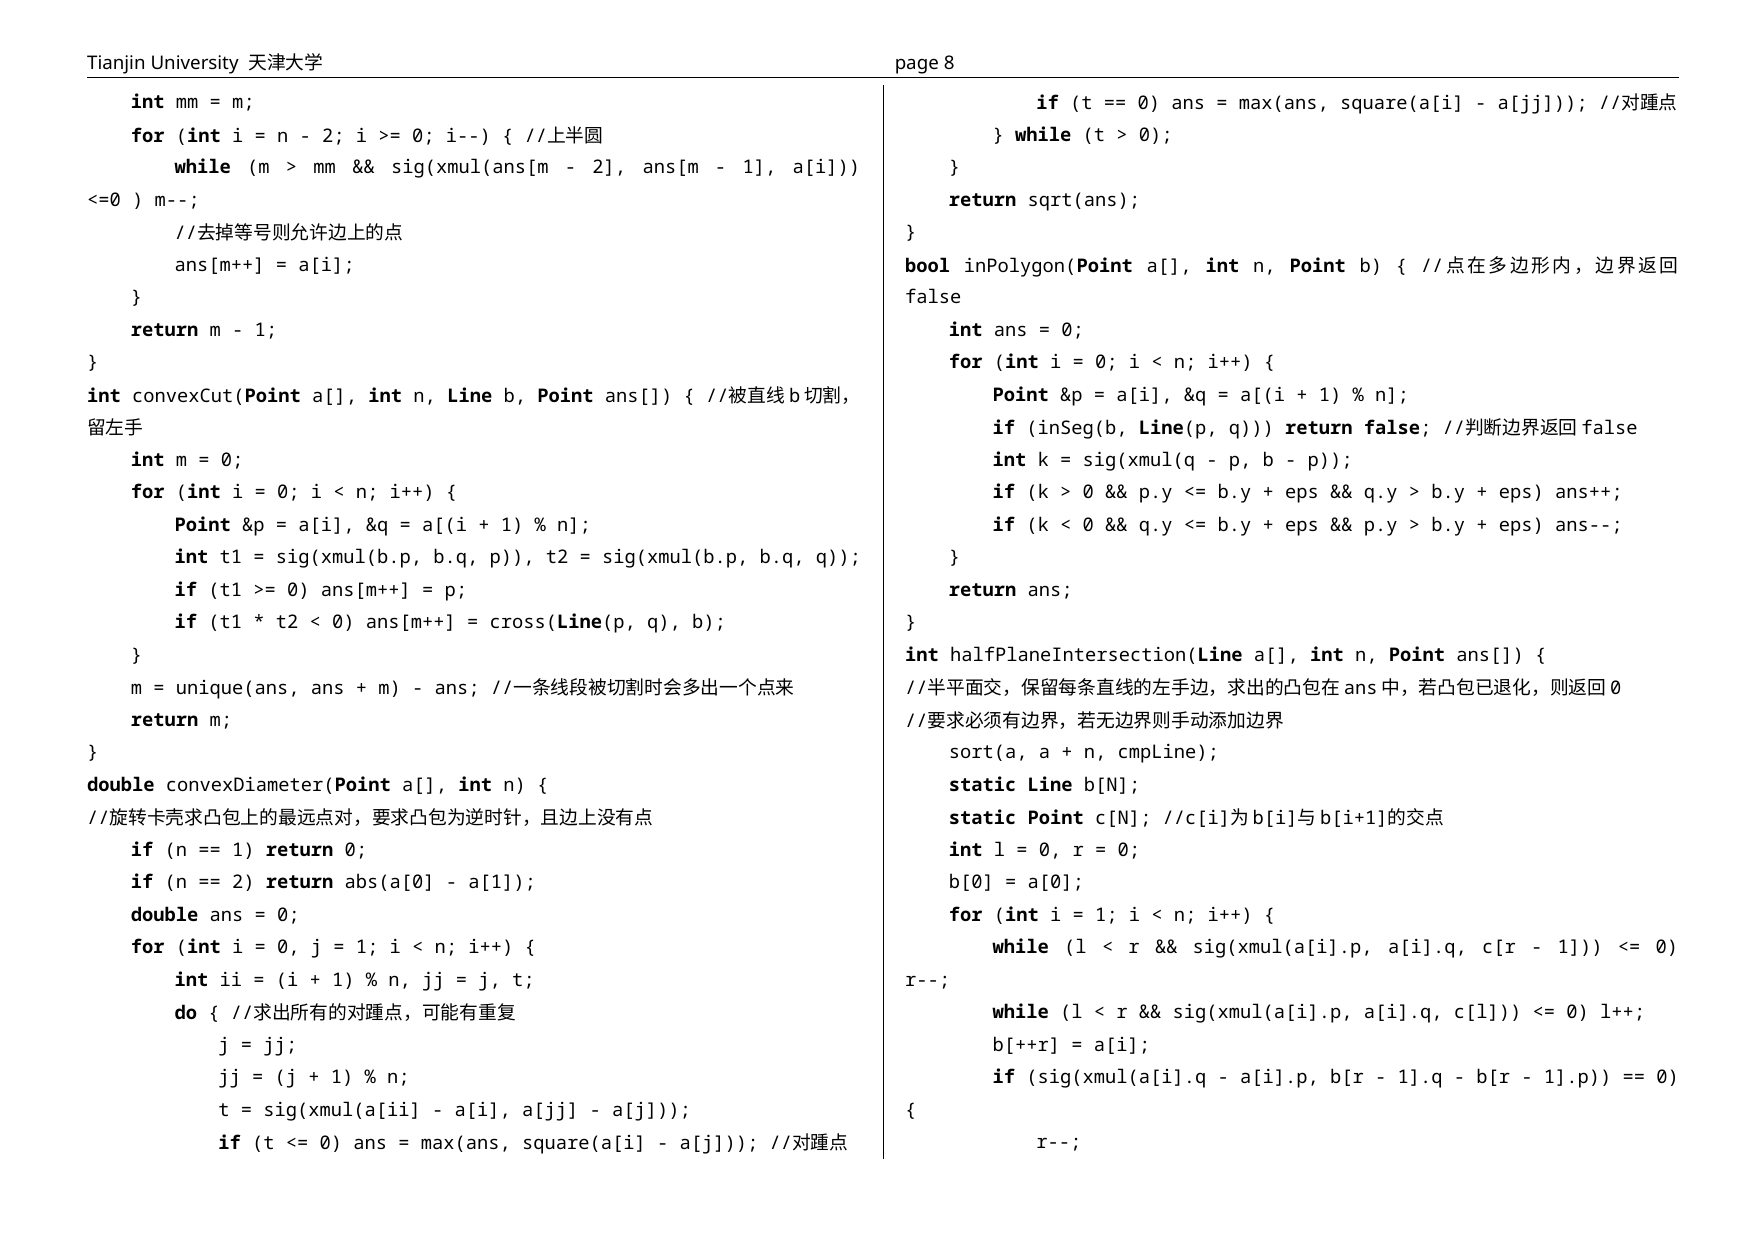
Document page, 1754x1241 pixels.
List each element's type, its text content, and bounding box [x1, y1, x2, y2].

text } [87, 638, 861, 670]
text if (inSeg(b, Line(p, q))) return false; //判断边界返回false [905, 410, 1679, 443]
text int halfPlaneIntersection(Line a[], int n, Point ans[]) { [905, 638, 1679, 670]
text do { //求出所有的对踵点，可能有重复 [87, 995, 861, 1028]
text while (l < r && sig(xmul(a[i].p, a[i].q, c[r - 1])) <= 0) r--; [905, 930, 1679, 995]
text while (m > mm && sig(xmul(ans[m - 2], ans[m - 1], a[i])) <=0 ) m--; [87, 150, 861, 215]
text //半平面交，保留每条直线的左手边，求出的凸包在ans中，若凸包已退化，则返回0 [905, 670, 1679, 703]
text int convexCut(Point a[], int n, Line b, Point ans[]) { //被直线b切割，留左手 [87, 378, 861, 443]
text if (k < 0 && q.y <= b.y + eps && p.y > b.y + eps) ans--; [905, 508, 1679, 540]
text } while (t > 0); [905, 118, 1679, 150]
text return m; [87, 703, 861, 735]
text for (int i = n - 2; i >= 0; i--) { //上半圆 [87, 118, 861, 150]
text for (int i = 0; i < n; i++) { [87, 475, 861, 508]
text } [87, 735, 861, 768]
text b[++r] = a[i]; [905, 1028, 1679, 1060]
text } [905, 150, 1679, 183]
text if (sig(xmul(a[i].q - a[i].p, b[r - 1].q - b[r - 1].p)) == 0) { [905, 1060, 1679, 1125]
text int t1 = sig(xmul(b.p, b.q, p)), t2 = sig(xmul(b.p, b.q, q)); [87, 540, 861, 573]
text } [87, 345, 861, 378]
text static Line b[N]; [905, 768, 1679, 800]
text double ans = 0; [87, 898, 861, 930]
text ans[m++] = a[i]; [87, 248, 861, 280]
text jj = (j + 1) % n; [87, 1060, 861, 1093]
text b[0] = a[0]; [905, 865, 1679, 898]
text bool inPolygon(Point a[], int n, Point b) { //点在多边形内，边界返回false [905, 248, 1679, 313]
text sort(a, a + n, cmpLine); [905, 735, 1679, 768]
text Point &p = a[i], &q = a[(i + 1) % n]; [87, 508, 861, 540]
text int l = 0, r = 0; [905, 833, 1679, 865]
text } [87, 280, 861, 313]
text //旋转卡壳求凸包上的最远点对，要求凸包为逆时针，且边上没有点 [87, 800, 861, 833]
text int ii = (i + 1) % n, jj = j, t; [87, 963, 861, 995]
text //要求必须有边界，若无边界则手动添加边界 [905, 703, 1679, 735]
text int m = 0; [87, 443, 861, 475]
text if (t == 0) ans = max(ans, square(a[i] - a[jj])); //对踵点 [905, 85, 1679, 118]
text if (k > 0 && p.y <= b.y + eps && q.y > b.y + eps) ans++; [905, 475, 1679, 508]
text } [905, 540, 1679, 573]
text for (int i = 0; i < n; i++) { [905, 345, 1679, 378]
text } [905, 215, 1679, 248]
text t = sig(xmul(a[ii] - a[i], a[jj] - a[j])); [87, 1093, 861, 1125]
text if (t1 >= 0) ans[m++] = p; [87, 573, 861, 605]
text double convexDiameter(Point a[], int n) { [87, 768, 861, 800]
text return ans; [905, 573, 1679, 605]
text int mm = m; [87, 85, 861, 118]
text for (int i = 0, j = 1; i < n; i++) { [87, 930, 861, 963]
text if (t1 * t2 < 0) ans[m++] = cross(Line(p, q), b); [87, 605, 861, 638]
text if (n == 1) return 0; [87, 833, 861, 865]
text r--; [905, 1125, 1679, 1158]
text if (t <= 0) ans = max(ans, square(a[i] - a[j])); //对踵点 [87, 1125, 861, 1158]
text return m - 1; [87, 313, 861, 345]
text //去掉等号则允许边上的点 [87, 215, 861, 248]
text j = jj; [87, 1028, 861, 1060]
text return sqrt(ans); [905, 183, 1679, 215]
text while (l < r && sig(xmul(a[i].p, a[i].q, c[l])) <= 0) l++; [905, 995, 1679, 1028]
text Point &p = a[i], &q = a[(i + 1) % n]; [905, 378, 1679, 410]
text } [905, 605, 1679, 638]
text int ans = 0; [905, 313, 1679, 345]
text for (int i = 1; i < n; i++) { [905, 898, 1679, 930]
text m = unique(ans, ans + m) - ans; //一条线段被切割时会多出一个点来 [87, 670, 861, 703]
text int k = sig(xmul(q - p, b - p)); [905, 443, 1679, 475]
text if (n == 2) return abs(a[0] - a[1]); [87, 865, 861, 898]
text static Point c[N]; //c[i]为b[i]与b[i+1]的交点 [905, 800, 1679, 833]
